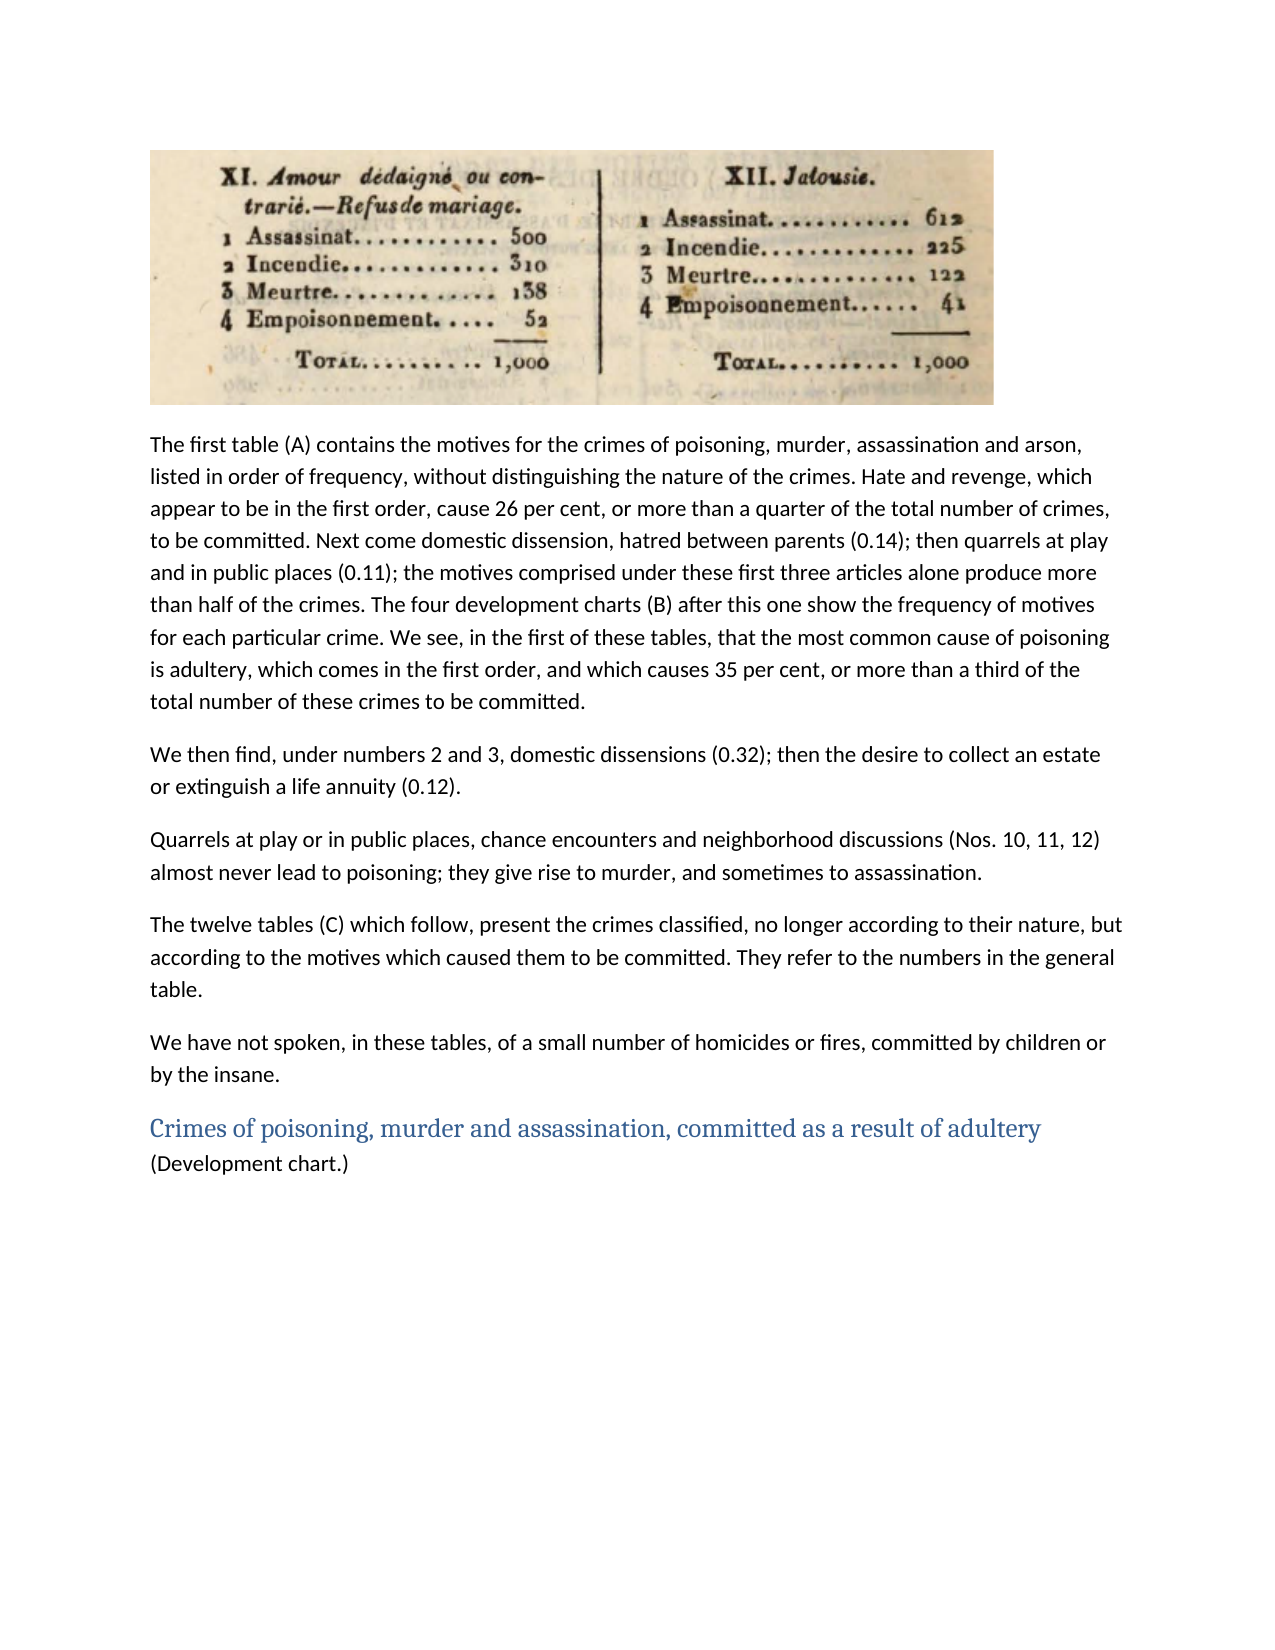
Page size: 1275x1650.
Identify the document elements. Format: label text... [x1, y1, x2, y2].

subtitle Crimes of poisoning, murder and assassination, committed as a result of adultery [150, 1113, 1125, 1144]
text Quarrels at play or in public places, chance encounters and neighborhood discussions (Nos. 10, 11, 12) almost never lead to poisoning; they give rise to murder, and sometimes to assassination. [150, 825, 1125, 886]
text We then find, under numbers 2 and 3, domestic dissensions (0.32); then the desire to collect an estate or extinguish a life annuity (0.12). [150, 740, 1125, 800]
text We have not spoken, in these tables, of a small number of homicides or fires, committed by children or by the insane. [150, 1028, 1125, 1088]
picture [150, 150, 994, 405]
text The twelve tables (C) which follow, present the crimes classified, no longer according to their nature, but according to the motives which caused them to be committed. They refer to the numbers in the general table. [150, 911, 1125, 1003]
text The first table (A) contains the motives for the crimes of poisoning, murder, assassination and arson, listed in order of frequency, without distinguishing the nature of the crimes. Hate and revenge, which appear to be in the first order, cause 26 per cent, or more than a quarter of the total number of crimes, to be committed. Next come domestic dissension, hatred between parents (0.14); then quarrels at play and in public places (0.11); the motives comprised under these first three articles alone produce more than half of the crimes. The four development charts (B) after this one show the frequency of motives for each particular crime. We see, in the first of these tables, that the most common cause of poisoning is adultery, which comes in the first order, and which causes 35 per cent, or more than a third of the total number of these crimes to be committed. [150, 430, 1125, 715]
text (Development chart.) [150, 1149, 1125, 1177]
